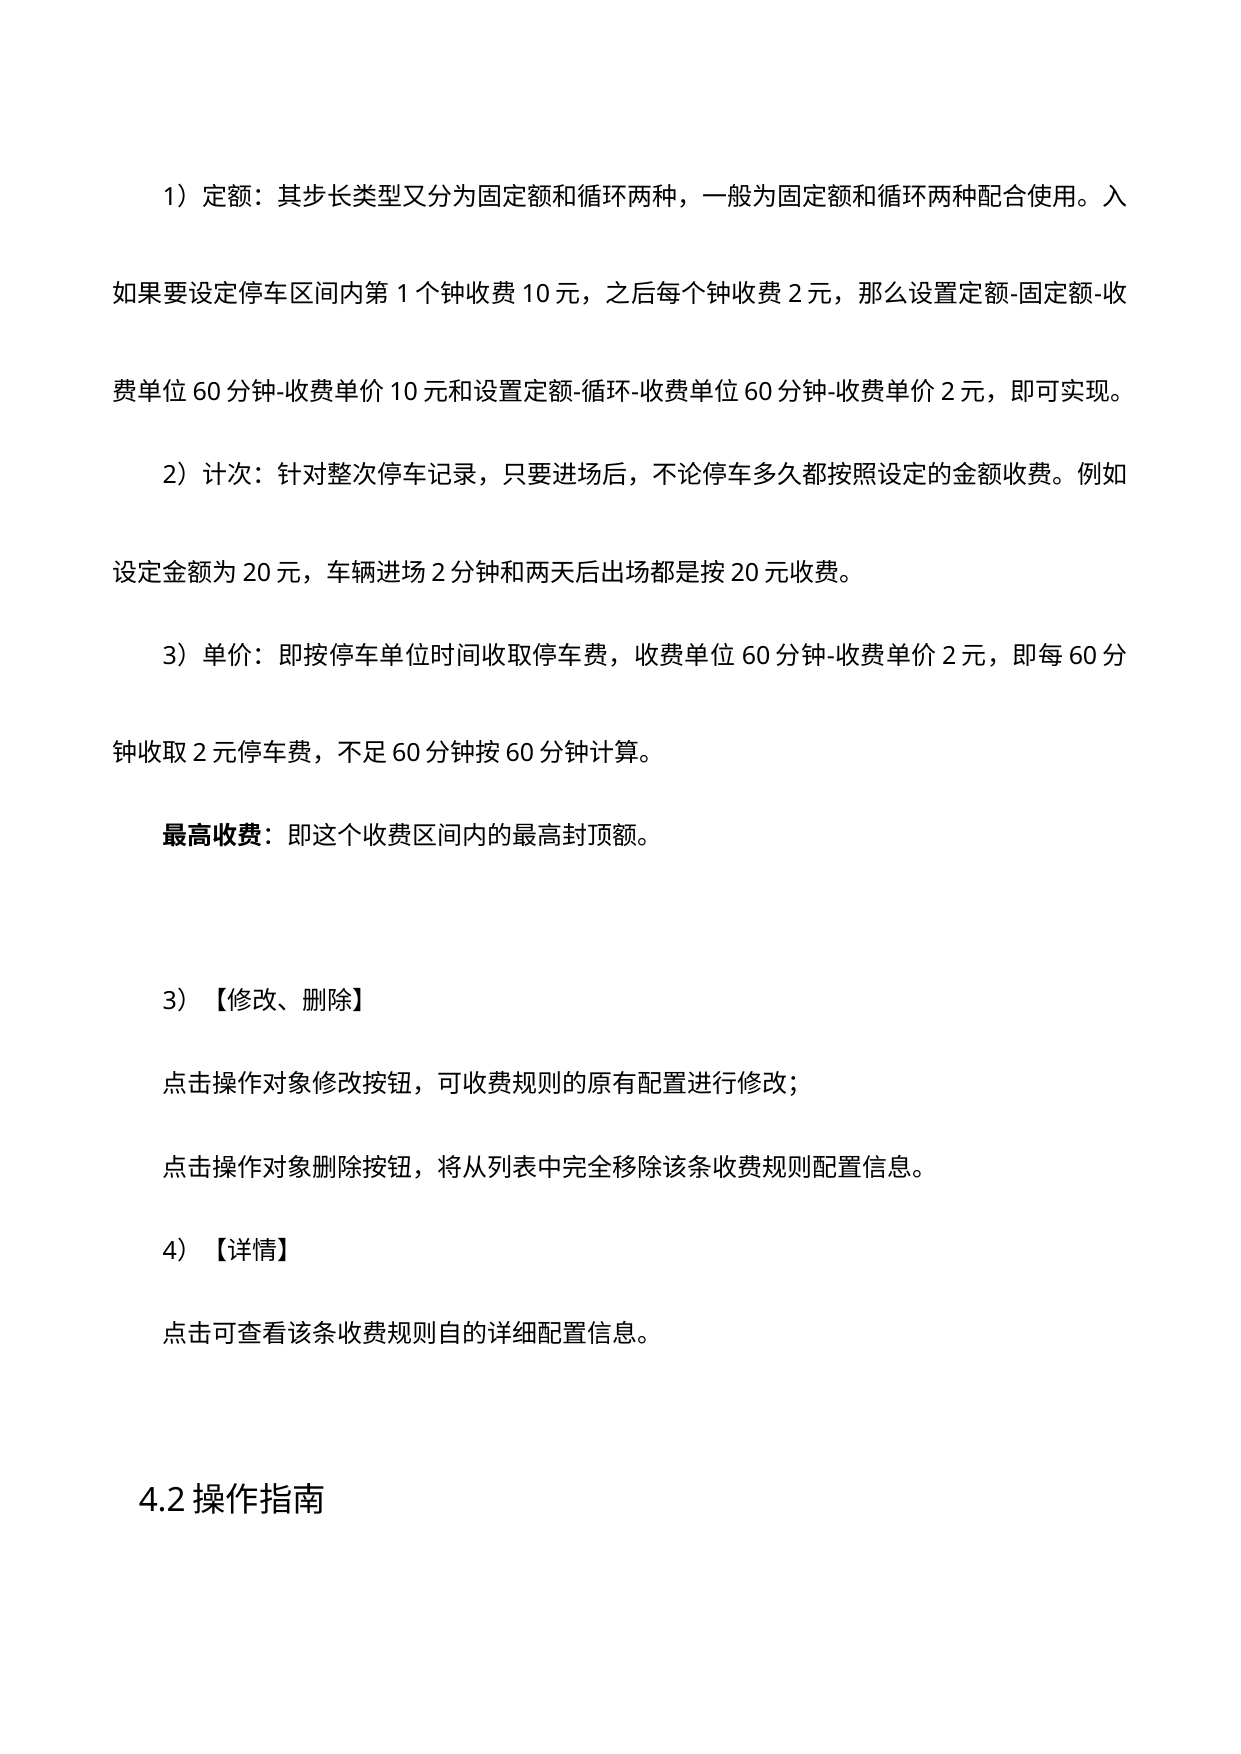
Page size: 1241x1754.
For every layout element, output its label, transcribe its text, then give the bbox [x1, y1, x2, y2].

list 点击操作对象修改按钮，可收费规则的原有配置进行修改； [112, 1049, 1128, 1114]
list 4）【详情】 [112, 1216, 1128, 1281]
list 最高收费：即这个收费区间内的最高封顶额。 [112, 801, 1128, 866]
list 3）【修改、删除】 [112, 966, 1128, 1031]
list 定额：其步长类型又分为固定额和循环两种，一般为固定额和循环两种配合使用。入如果要设定停车区间内第1个钟收费10元，之后每个钟收费2元，那么设置定额-固定额-收费单位60分钟-收费单价10元和设置定额-循环-收费单位60分钟-收费单价2元，即可实现。 [112, 162, 1128, 422]
list 4.2操作指南 [112, 1464, 1128, 1529]
list 点击操作对象删除按钮，将从列表中完全移除该条收费规则配置信息。 [112, 1133, 1128, 1198]
list 点击可查看该条收费规则自的详细配置信息。 [112, 1299, 1128, 1364]
list 计次：针对整次停车记录，只要进场后，不论停车多久都按照设定的金额收费。例如设定金额为20元，车辆进场2分钟和两天后出场都是按20元收费。 [112, 440, 1128, 603]
list 单价：即按停车单位时间收取停车费，收费单位60分钟-收费单价2元，即每60分钟收取2元停车费，不足60分钟按60分钟计算。 [112, 621, 1128, 783]
